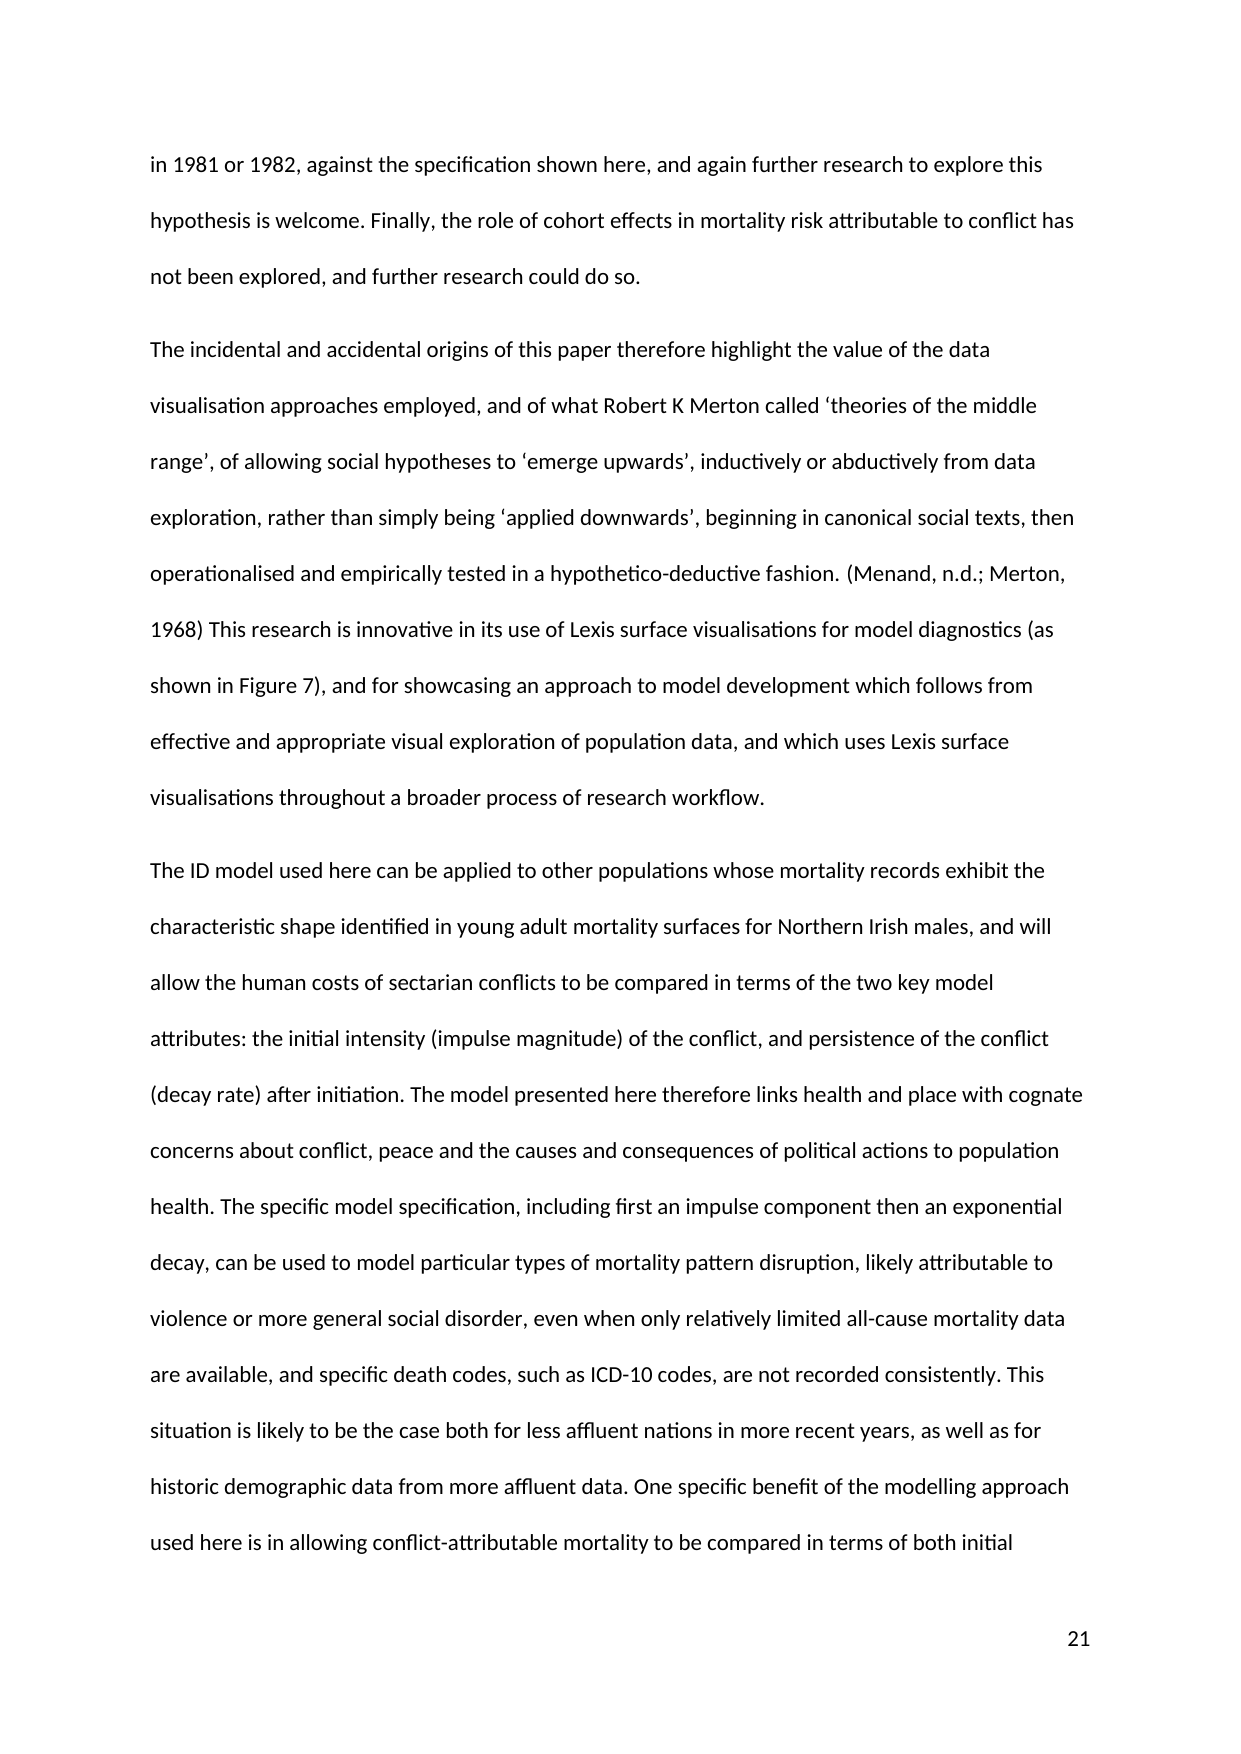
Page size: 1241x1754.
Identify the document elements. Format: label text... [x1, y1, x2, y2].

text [150, 856, 1090, 1556]
text The incidental and accidental origins of this paper therefore highlight the value of the data visualisation approaches employed, and of what Robert K Merton called ‘theories of the middle range’, of allowing social hypotheses to ‘emerge upwards’, inductively or abductively from data exploration, rather than simply being ‘applied downwards’, beginning in canonical social texts, then operationalised and empirically tested in a hypothetico-deductive fashion. (Menand, n.d.; Merton, 1968) This research is innovative in its use of Lexis surface visualisations for model diagnostics (as shown in Figure 7), and for showcasing an approach to model development which follows from effective and appropriate visual exploration of population data, and which uses Lexis surface visualisations throughout a broader process of research workflow. [150, 335, 1090, 811]
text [150, 150, 1090, 290]
